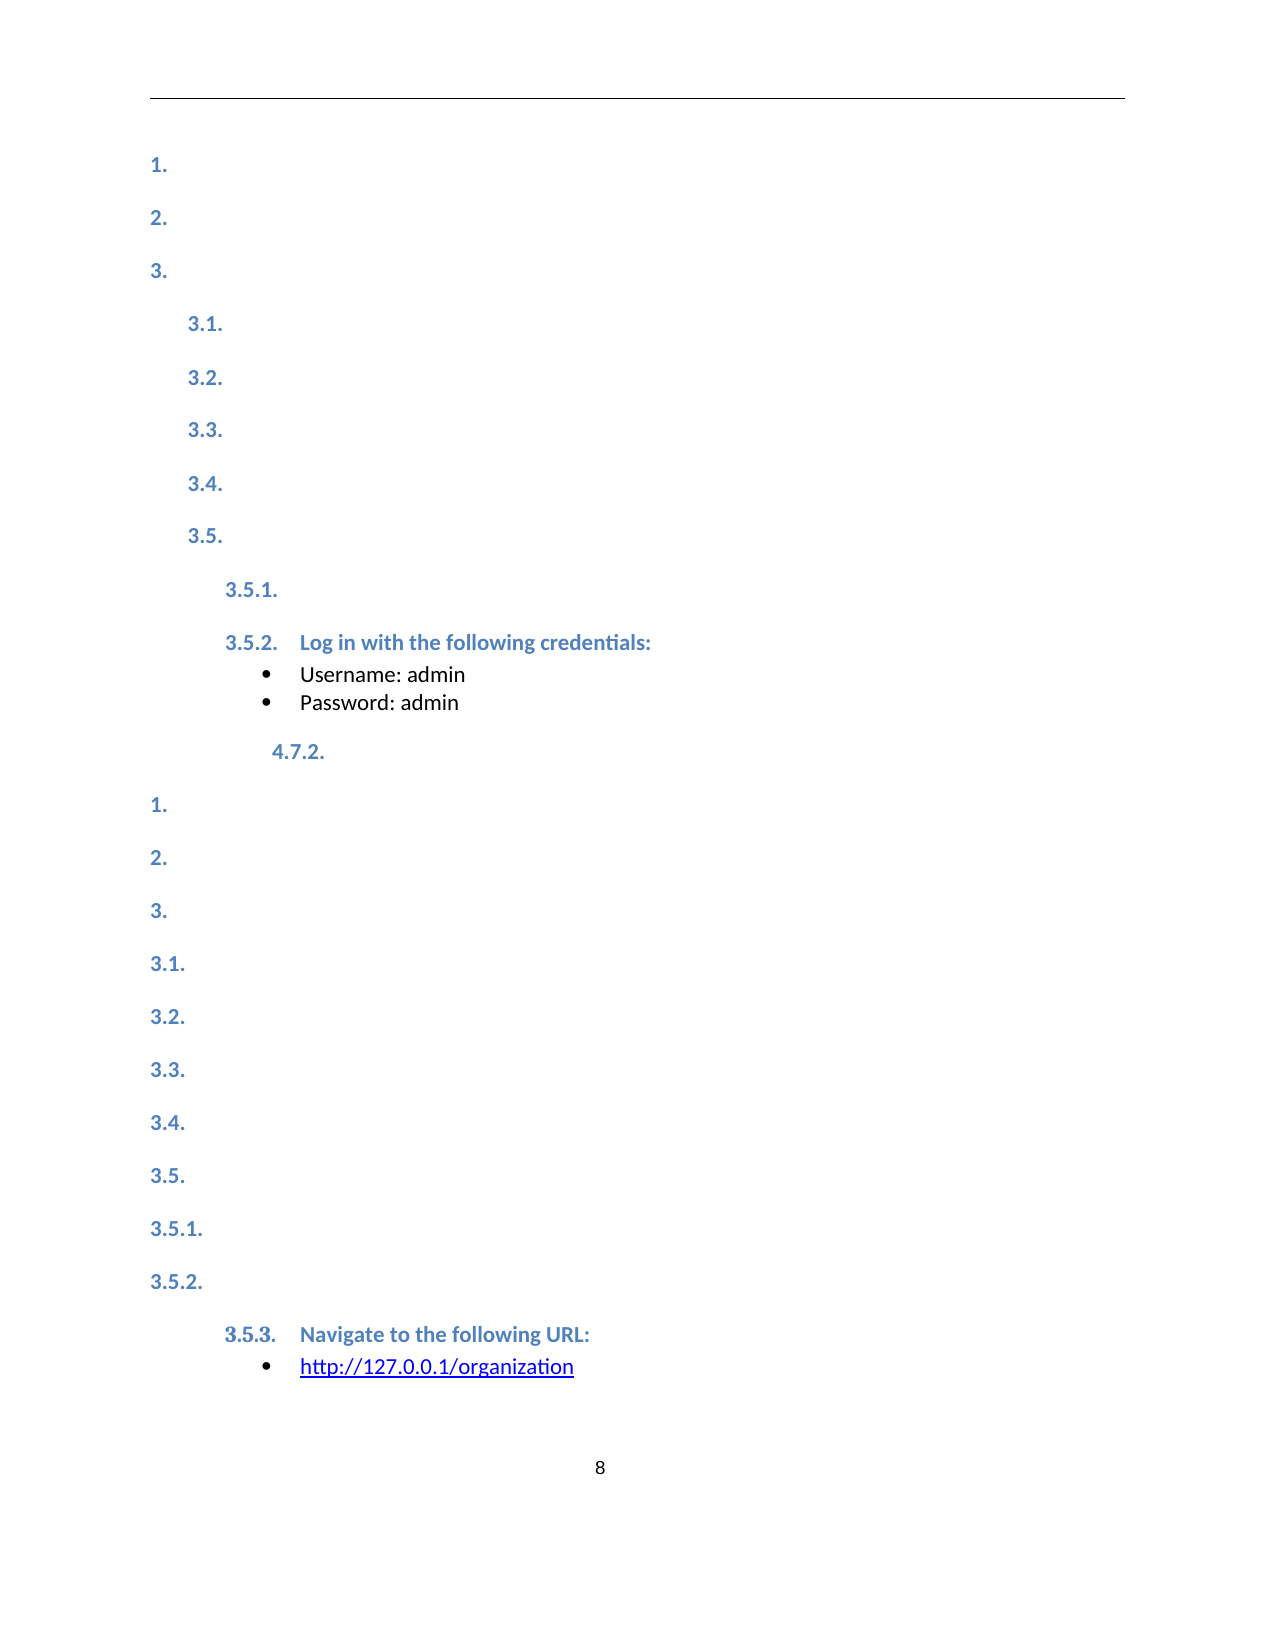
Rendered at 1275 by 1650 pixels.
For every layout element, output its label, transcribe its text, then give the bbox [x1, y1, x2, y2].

subtitle Log in with the following credentials: [225, 628, 1125, 656]
list Password: admin [262, 688, 1125, 716]
subtitle Navigate to the following URL: [225, 1320, 1125, 1348]
list Username: admin [262, 660, 1125, 688]
list http://127.0.0.1/organization [262, 1352, 1125, 1380]
